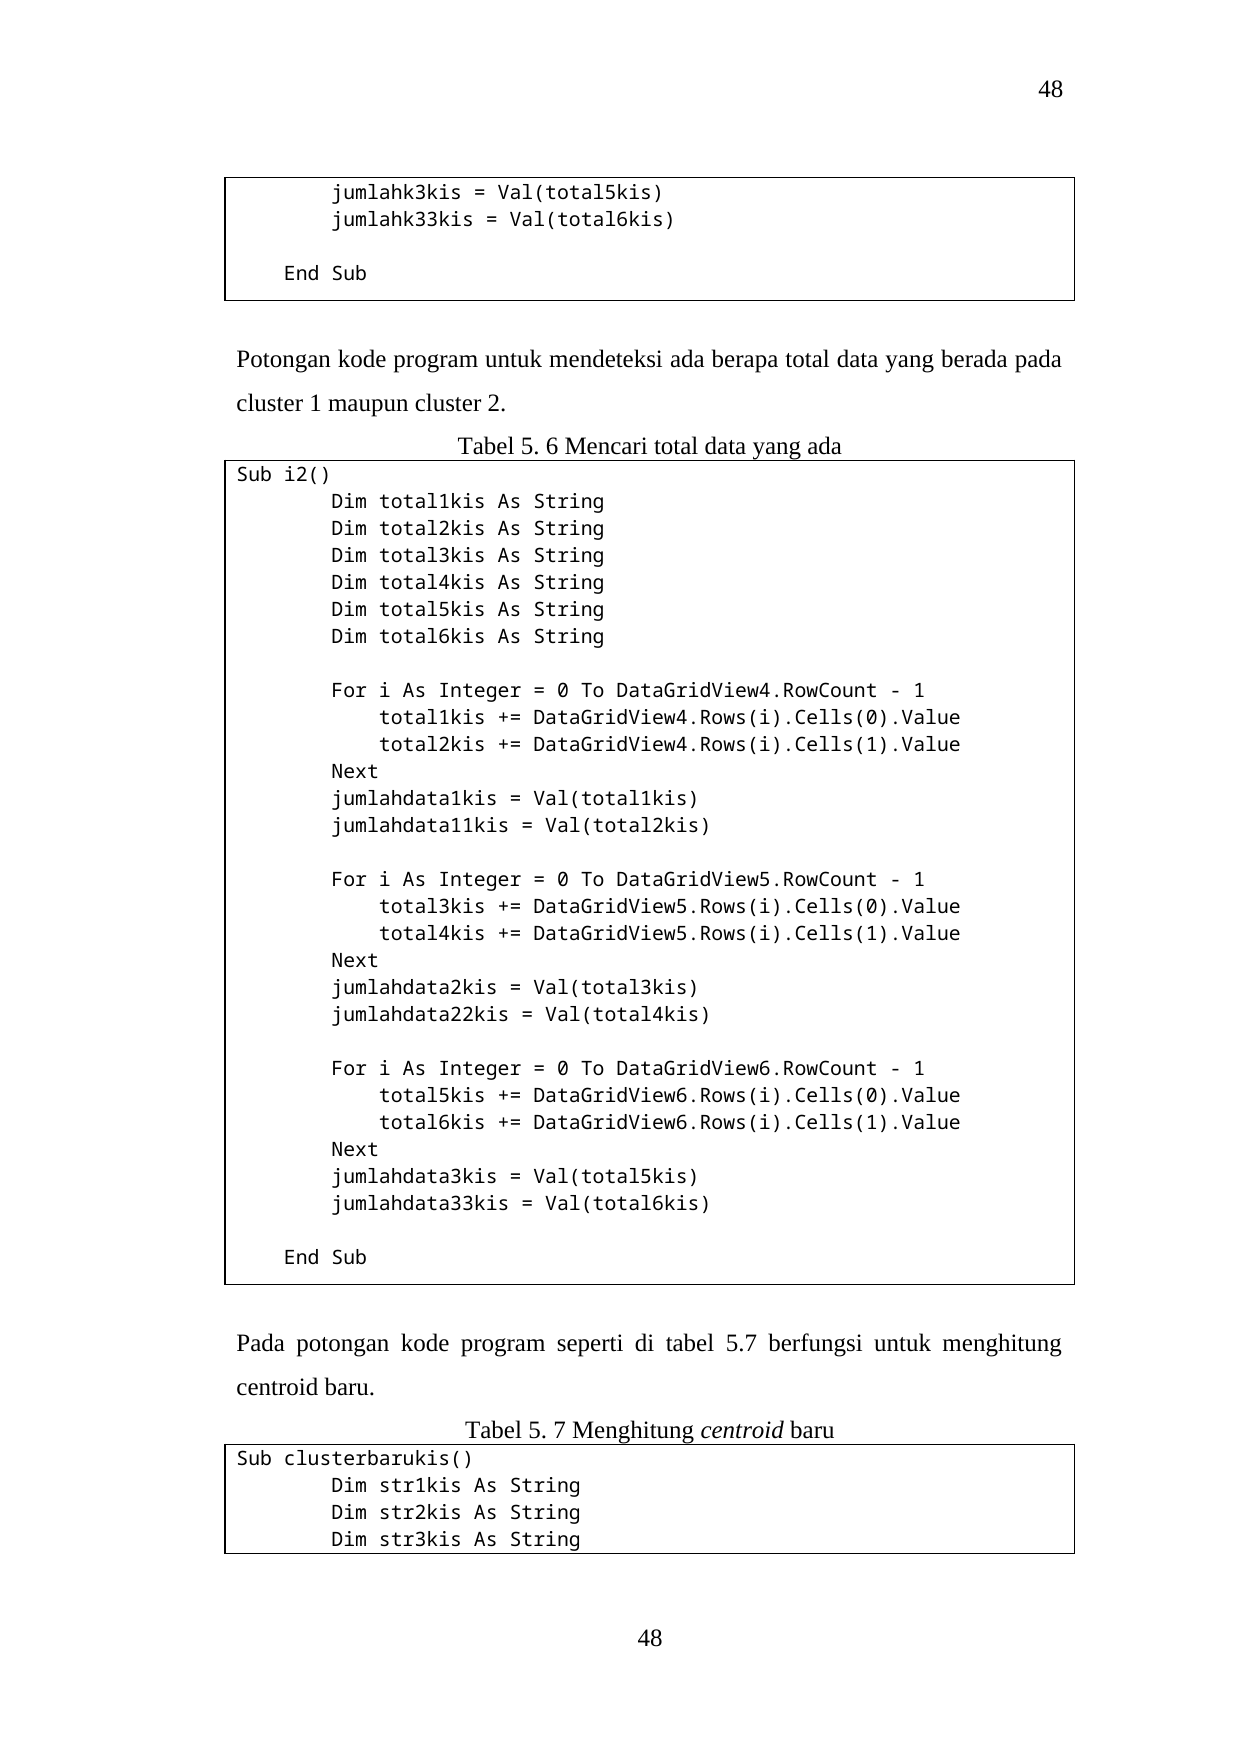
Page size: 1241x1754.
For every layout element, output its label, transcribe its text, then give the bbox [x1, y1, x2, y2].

text Tabel 5. 6 Mencari total data yang ada [236, 431, 1063, 459]
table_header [226, 178, 1074, 300]
text Pada potongan kode program seperti di tabel 5.7 berfungsi untuk menghitung centroid baru. [236, 1328, 1063, 1400]
text Potongan kode program untuk mendeteksi ada berapa total data yang berada pada cluster 1 maupun cluster 2. [236, 344, 1063, 416]
text Tabel 5. 7 Menghitung centroid baru [236, 1415, 1063, 1443]
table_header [226, 1445, 1074, 1552]
table_header Sub i2() Dim total1kis As String Dim total2kis As String Dim total3kis As String Dim total4kis As String Dim total5kis As String Dim total6kis As String For i As Integer = 0 To DataGridView4.RowCount - 1 total1kis += DataGridView4.Rows(i).Cells(0).Value total2kis += DataGridView4.Rows(i).Cells(1).Value Next jumlahdata1kis = Val(total1kis) jumlahdata11kis = Val(total2kis) For i As Integer = 0 To DataGridView5.RowCount - 1 total3kis += DataGridView5.Rows(i).Cells(0).Value total4kis += DataGridView5.Rows(i).Cells(1).Value Next jumlahdata2kis = Val(total3kis) jumlahdata22kis = Val(total4kis) For i As Integer = 0 To DataGridView6.RowCount - 1 total5kis += DataGridView6.Rows(i).Cells(0).Value total6kis += DataGridView6.Rows(i).Cells(1).Value Next jumlahdata3kis = Val(total5kis) jumlahdata33kis = Val(total6kis) End Sub [226, 461, 1074, 1284]
